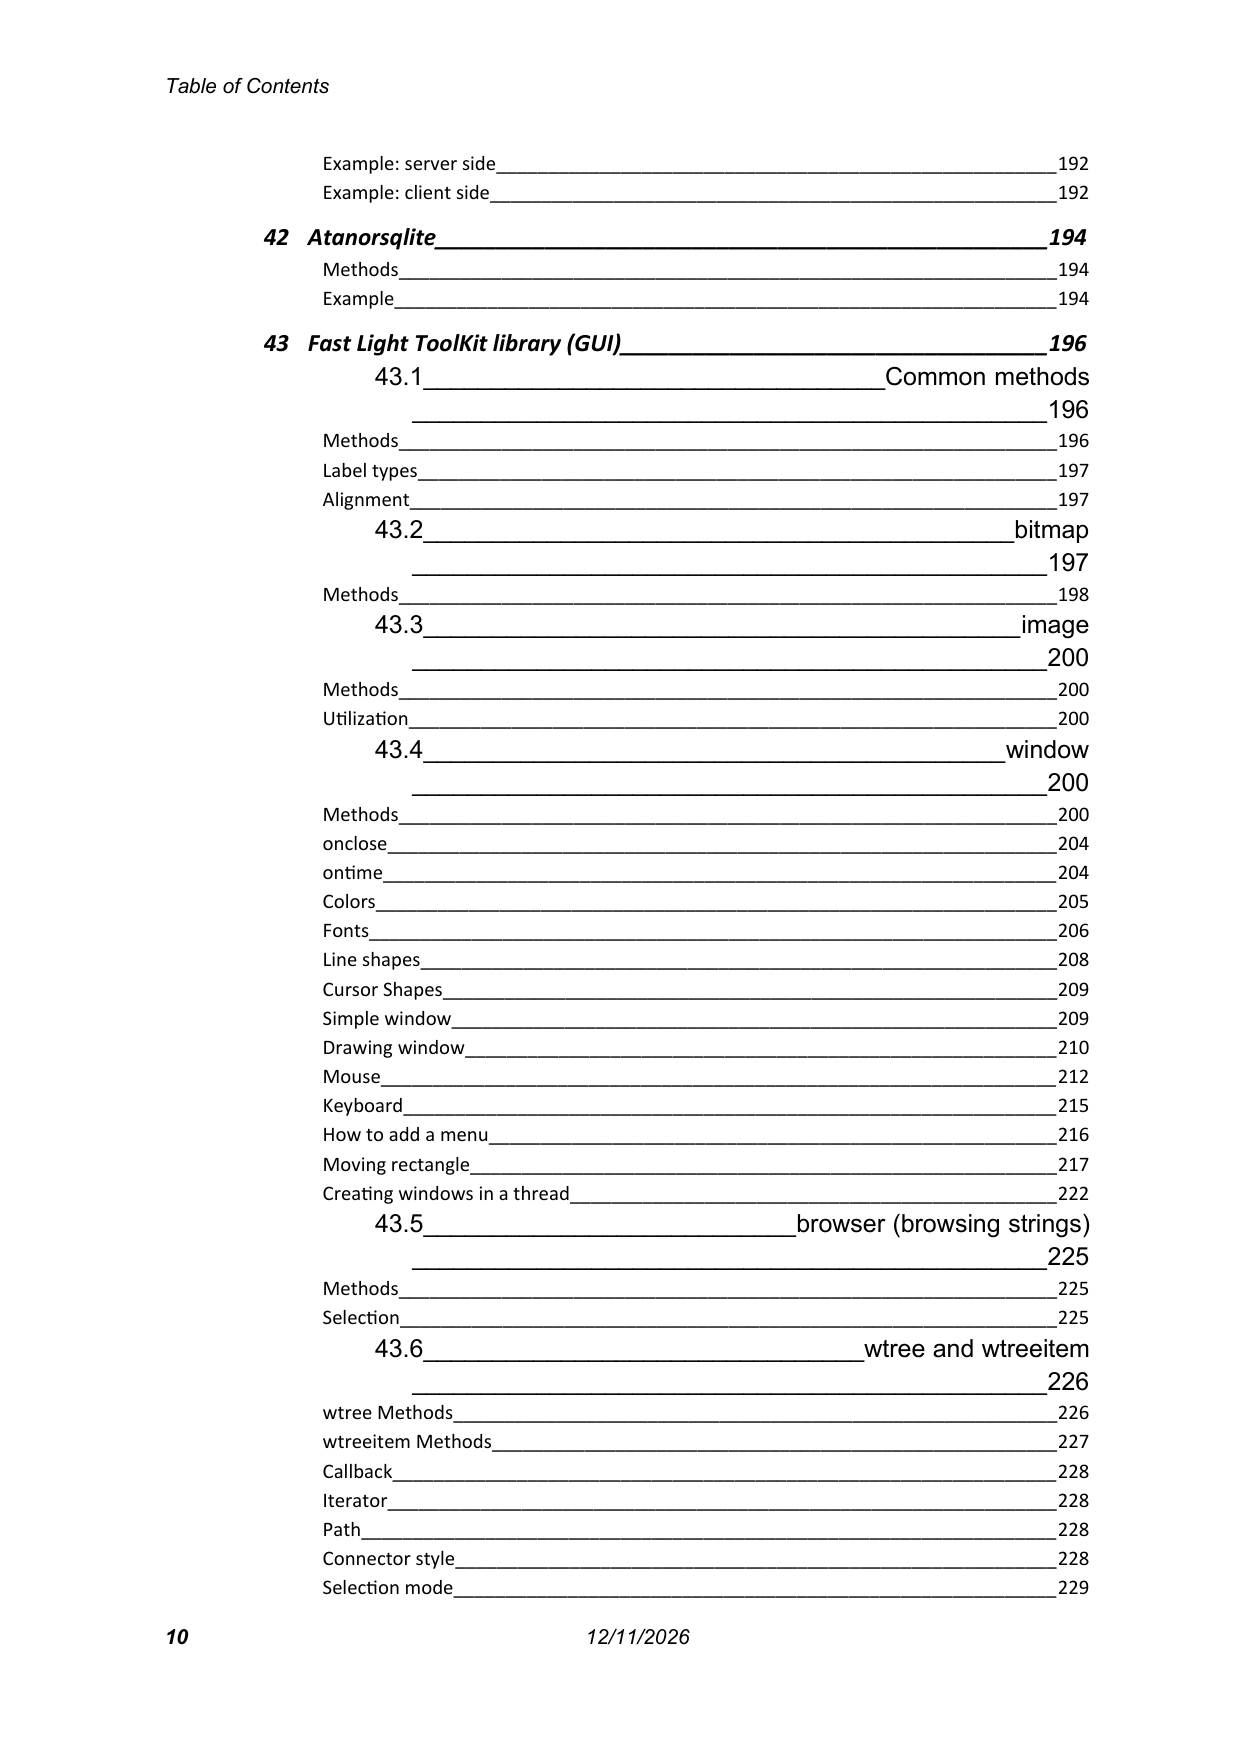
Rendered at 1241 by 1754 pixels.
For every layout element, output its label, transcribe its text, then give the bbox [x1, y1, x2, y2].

text Methods 200 [308, 801, 1090, 826]
text ontime 204 [308, 859, 1090, 884]
text Keyboard 215 [308, 1092, 1090, 1118]
text Example: client side 192 [308, 179, 1090, 204]
text Utilization 200 [308, 706, 1090, 731]
text How to add a menu 216 [308, 1122, 1090, 1147]
text Alignment 197 [308, 486, 1090, 511]
text Selection mode 229 [308, 1574, 1090, 1600]
text 43.1 Common methods 196 [375, 362, 1090, 423]
text wtreeitem Methods 227 [308, 1429, 1090, 1454]
text Methods 198 [308, 581, 1090, 607]
text Simple window 209 [308, 1005, 1090, 1030]
text Methods 194 [308, 256, 1090, 281]
text Iterator 228 [308, 1487, 1090, 1512]
text Drawing window 210 [308, 1034, 1090, 1059]
text Mouse 212 [308, 1063, 1090, 1089]
text Label types 197 [308, 457, 1090, 482]
text Cursor Shapes 209 [308, 976, 1090, 1001]
text 43.5 browser (browsing strings) 225 [375, 1209, 1090, 1271]
text Line shapes 208 [308, 947, 1090, 972]
text Creating windows in a thread 222 [308, 1180, 1090, 1205]
text Methods 196 [308, 428, 1090, 453]
text Colors 205 [308, 888, 1090, 914]
text 43.3 image 200 [375, 610, 1090, 672]
text 43.4 window 200 [375, 735, 1090, 797]
text Moving rectangle 217 [308, 1151, 1090, 1176]
text wtree Methods 226 [308, 1399, 1090, 1425]
text Example 194 [308, 285, 1090, 310]
text Selection 225 [308, 1304, 1090, 1330]
text 43.2 bitmap 197 [375, 515, 1090, 577]
text Connector style 228 [308, 1545, 1090, 1571]
text Example: server side 192 [308, 150, 1090, 175]
text onclose 204 [308, 830, 1090, 855]
text 42 Atanorsqlite 194 [249, 221, 1090, 251]
text Methods 225 [308, 1275, 1090, 1301]
text Methods 200 [308, 676, 1090, 702]
text 43 Fast Light ToolKit library (GUI) 196 [249, 327, 1090, 357]
text 43.6 wtree and wtreeitem 226 [375, 1333, 1090, 1395]
text Callback 228 [308, 1458, 1090, 1483]
text Path 228 [308, 1516, 1090, 1542]
text Fonts 206 [308, 917, 1090, 943]
